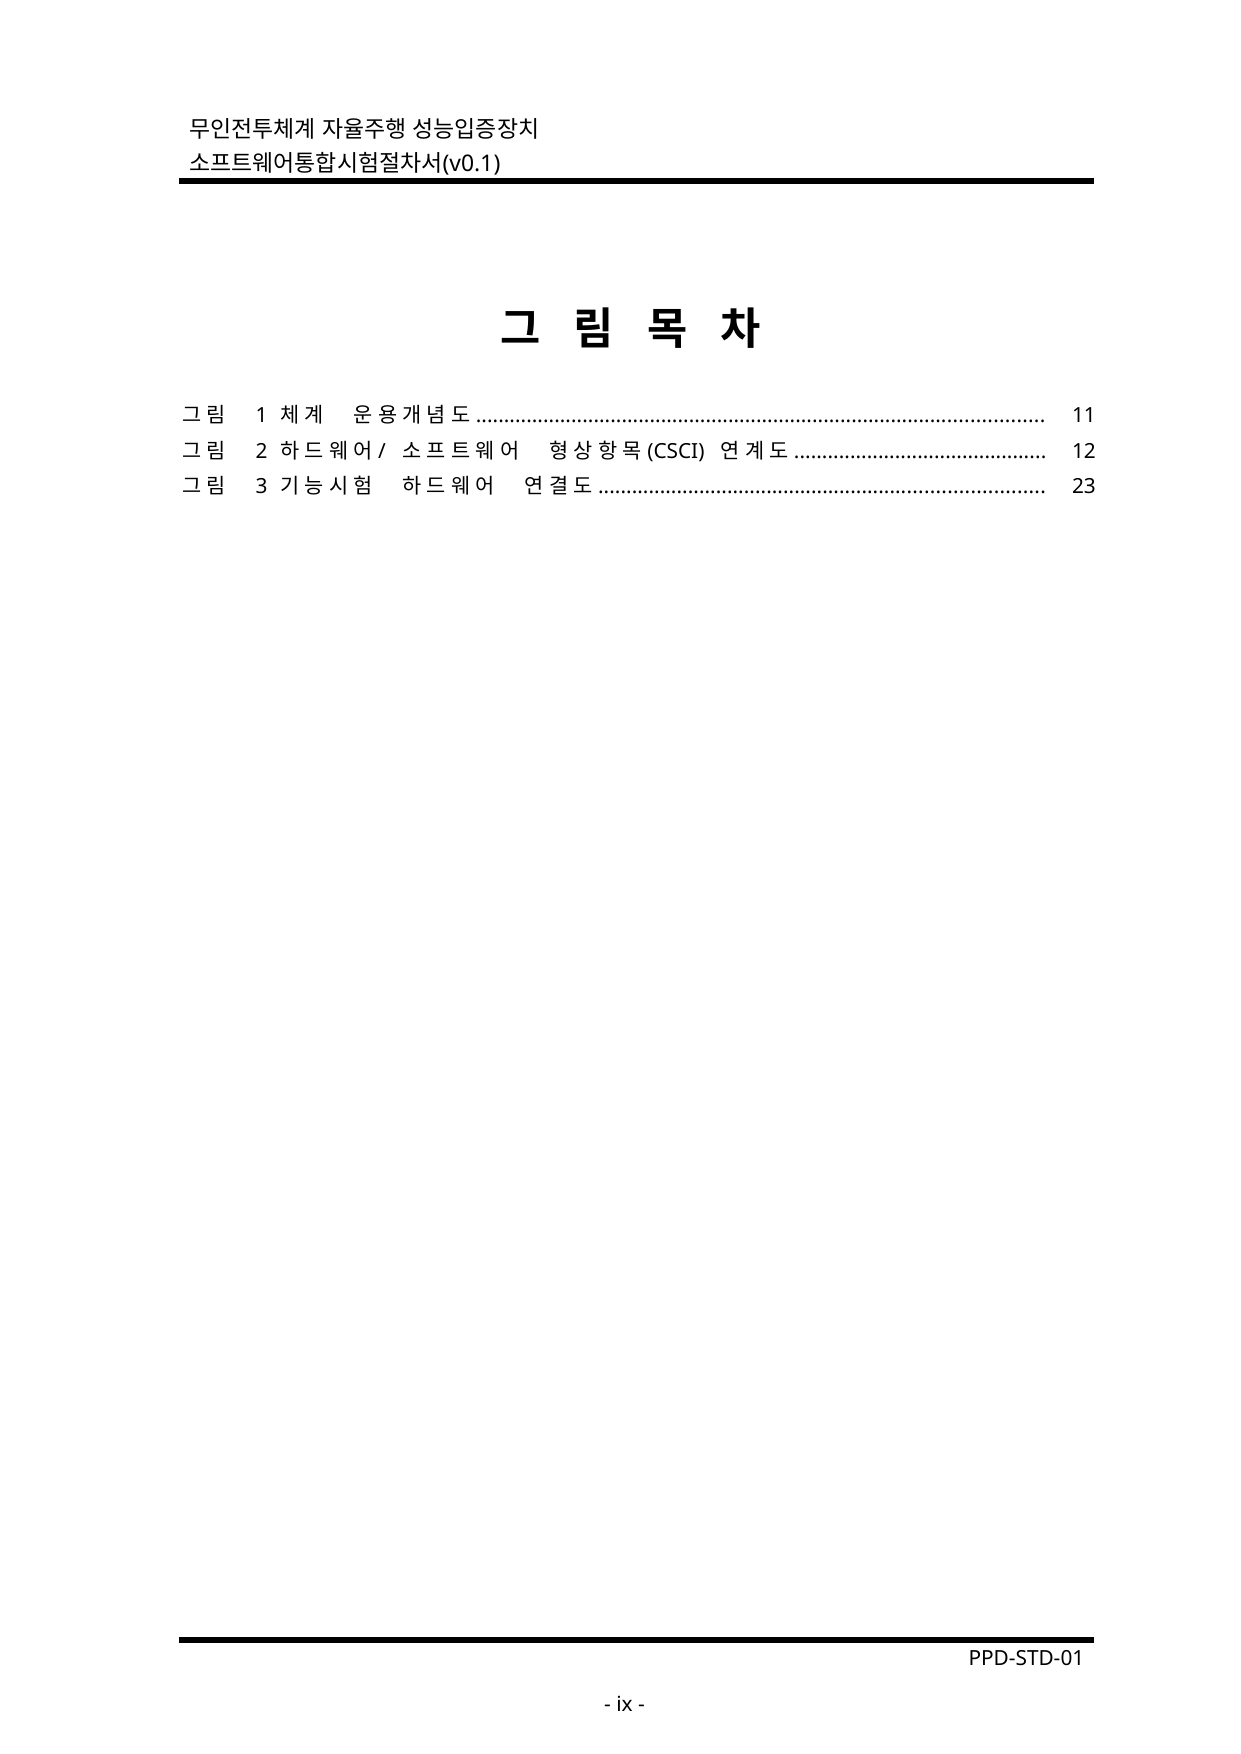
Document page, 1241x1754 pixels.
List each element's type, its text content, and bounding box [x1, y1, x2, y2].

text 그림 2 하드웨어/소프트웨어 형상항목(CSCI) 연계도 12 [182, 431, 1088, 467]
text 그림 1 체계 운용개념도 11 [182, 396, 1088, 431]
text 그 림 목 차 [182, 289, 1088, 360]
text 그림 3 기능시험 하드웨어 연결도 23 [182, 467, 1088, 502]
